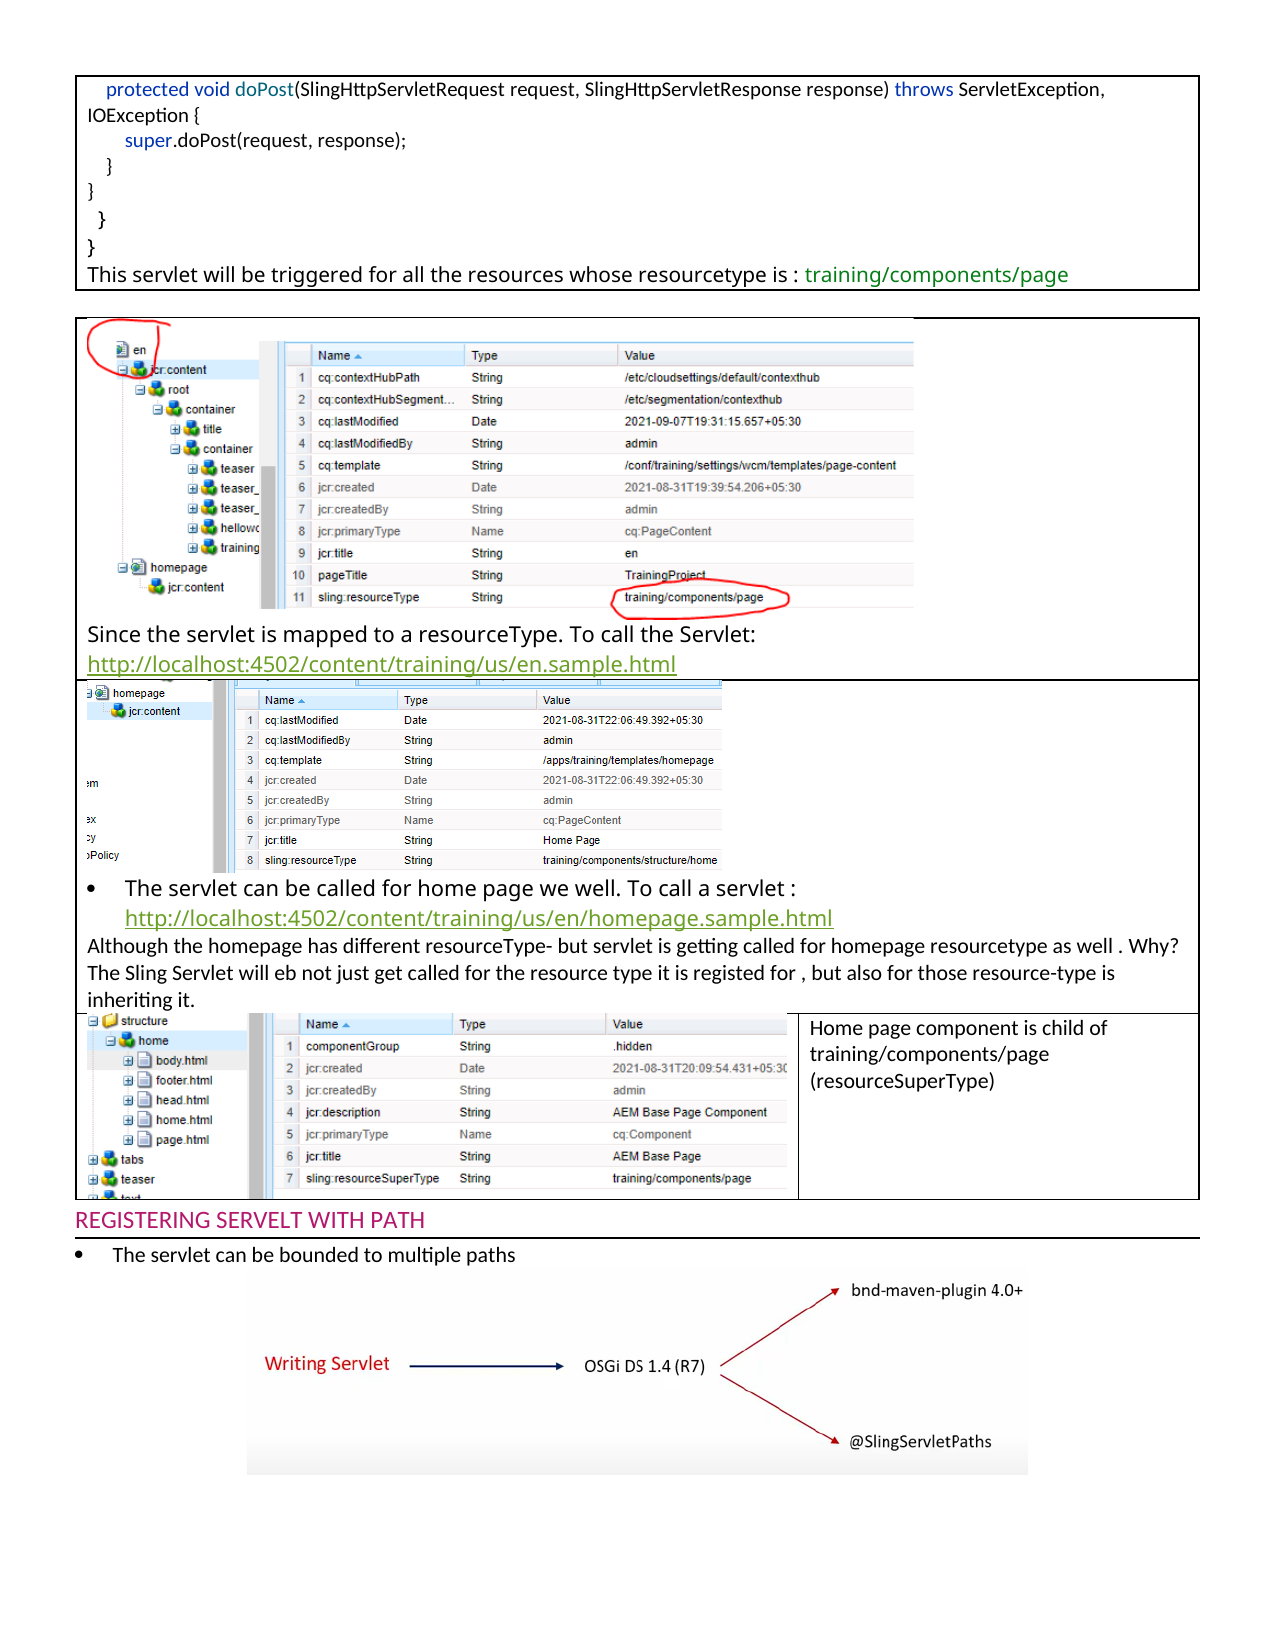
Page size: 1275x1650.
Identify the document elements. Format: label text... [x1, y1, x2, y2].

table_cell [787, 1014, 798, 1199]
table_cell The servlet can be called for home page we well. To call a servlet : http://localhost:4502/content/training/us/en/homepage.sample.html Although the homepage has different resourceType- but servlet is getting called for homepage resourcetype as well . Why? The Sling Servlet will eb not just get called for the resource type it is registed for , but also for those resource-type is inheriting it. [77, 681, 1198, 1012]
table_cell [77, 1014, 87, 1199]
picture [87, 680, 722, 873]
list The servlet can be bounded to multiple paths [75, 1241, 1200, 1268]
picture [87, 318, 914, 620]
subtitle REGISTERING SERVELT WITH PATH [75, 1204, 1200, 1237]
picture [87, 1013, 787, 1199]
picture [246, 1267, 1029, 1475]
table_header Since the servlet is mapped to a resourceType. To call the Servlet: http://localhost:4502/content/training/us/en.sample.html [77, 319, 1198, 679]
table_cell Home page component is child of training/components/page (resourceSuperType) [799, 1014, 1198, 1199]
